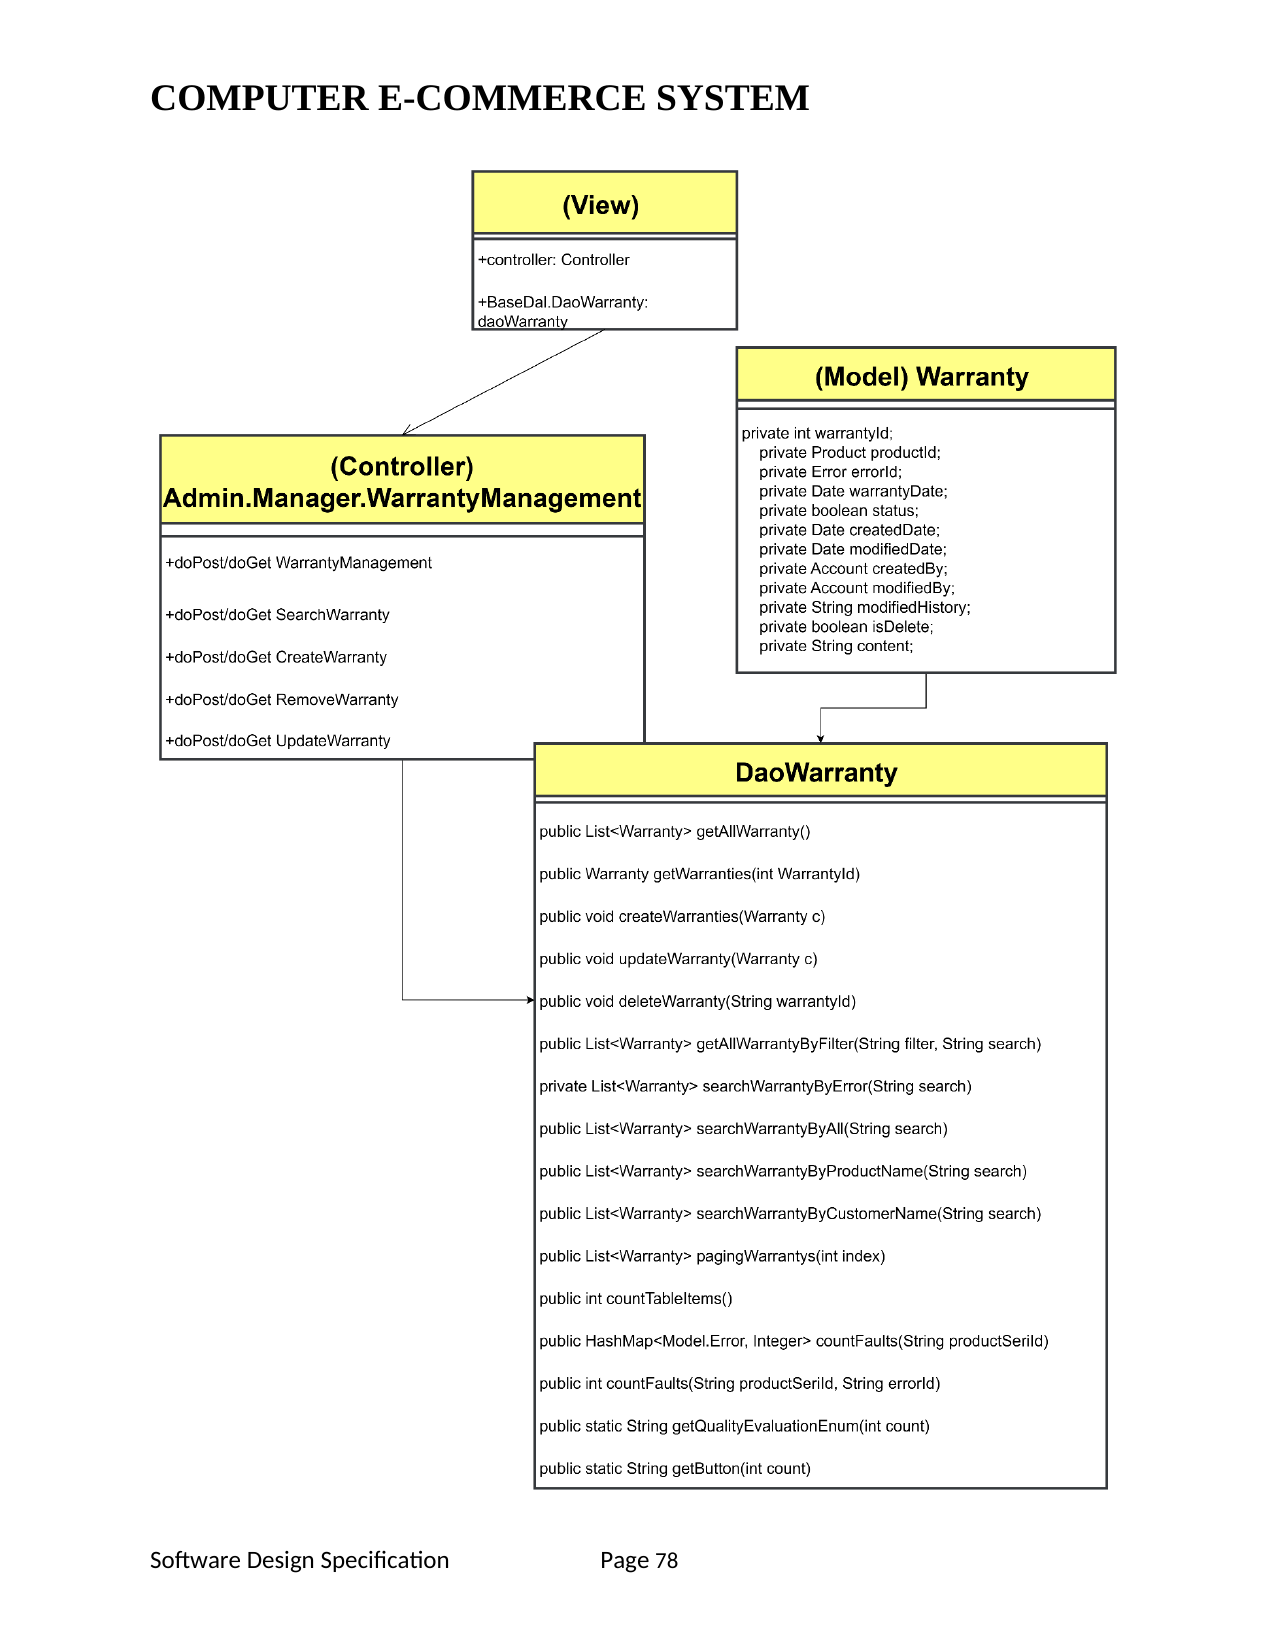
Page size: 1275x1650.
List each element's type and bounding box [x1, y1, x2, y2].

picture [150, 161, 1125, 1499]
